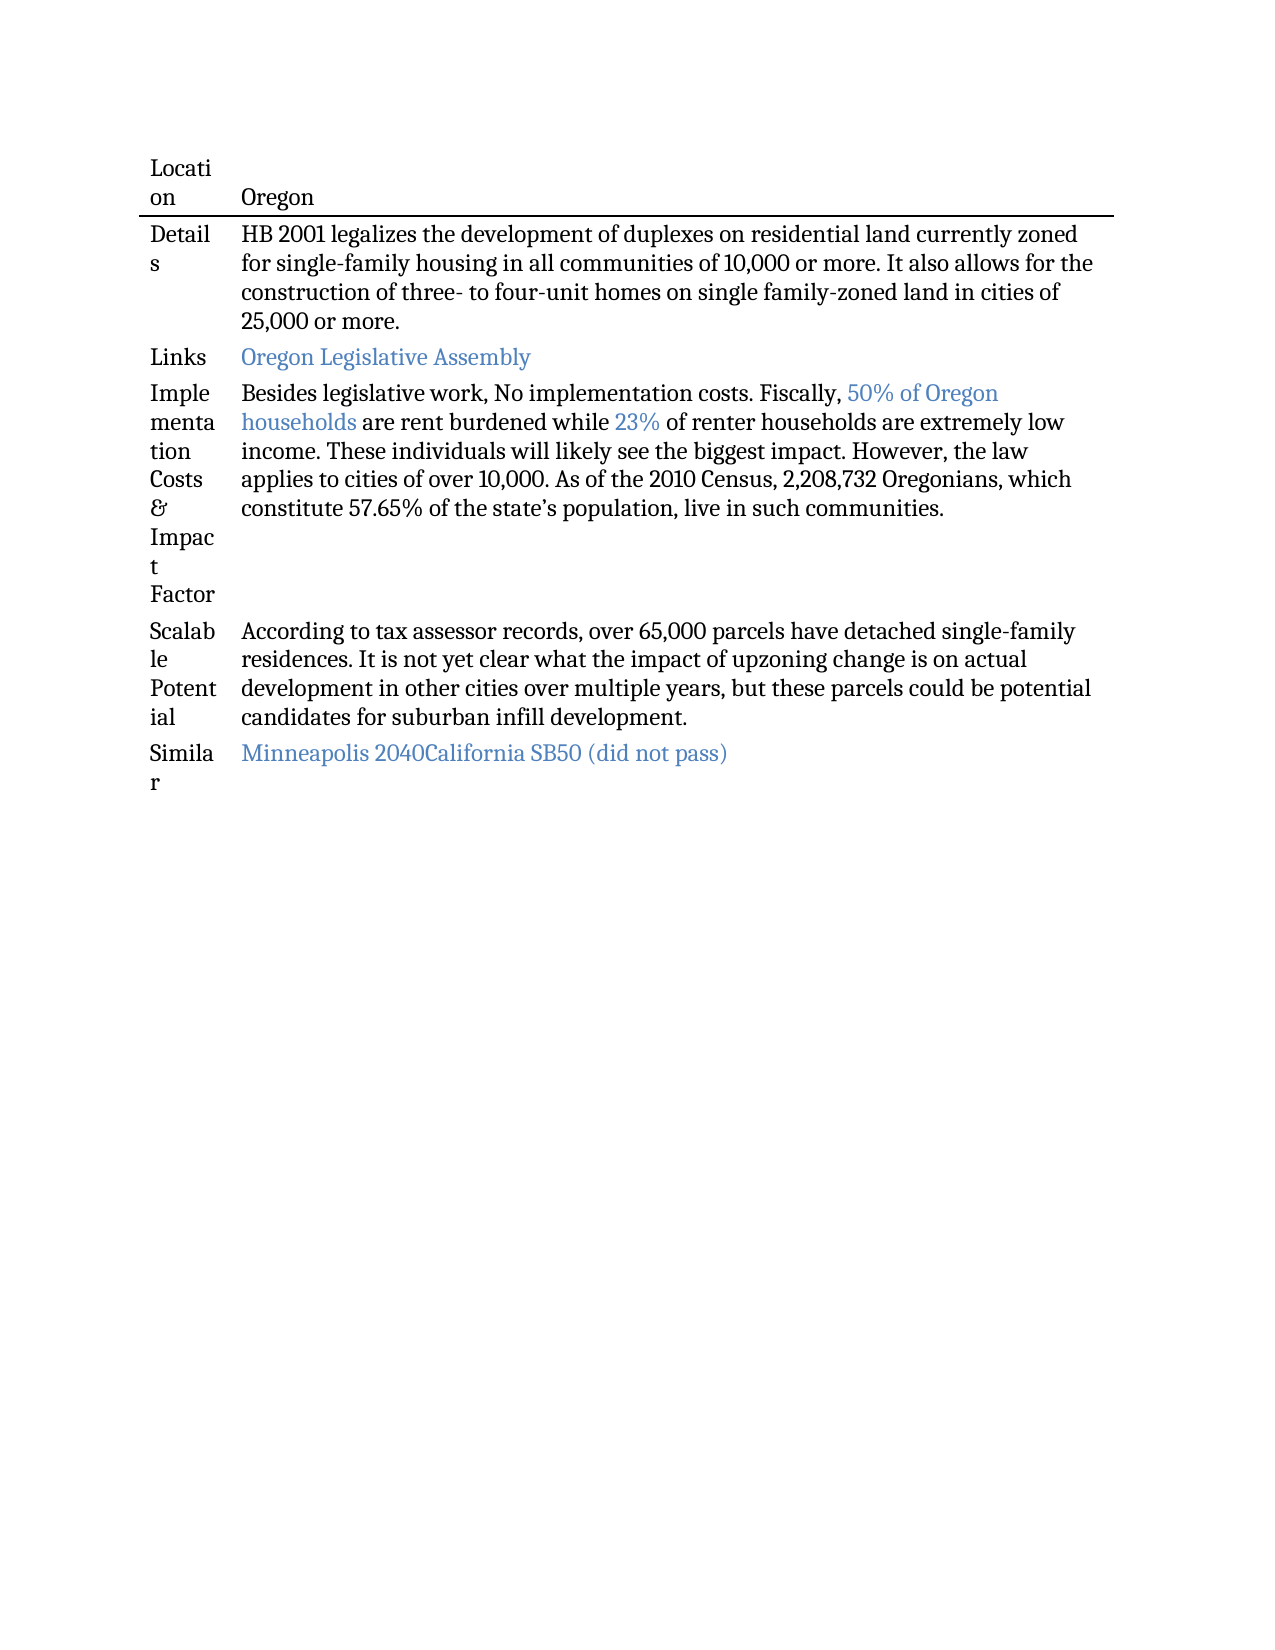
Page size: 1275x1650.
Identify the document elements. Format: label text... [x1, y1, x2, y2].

table_cell According to tax assessor records, over 65,000 parcels have detached single-family residences. It is not yet clear what the impact of upzoning change is on actual development in other cities over multiple years, but these parcels could be potential candidates for suburban infill development. [230, 613, 1114, 735]
table_cell Similar [139, 735, 230, 800]
table_header Oregon [230, 150, 1114, 215]
table_cell Scalable Potential [139, 613, 230, 735]
table_cell Implementation Costs & Impact Factor [139, 375, 230, 613]
table_cell Details [139, 217, 230, 339]
table_cell Oregon Legislative Assembly [230, 339, 1114, 375]
table_cell HB 2001 legalizes the development of duplexes on residential land currently zoned for single-family housing in all communities of 10,000 or more. It also allows for the construction of three- to four-unit homes on single family-zoned land in cities of 25,000 or more. [230, 217, 1114, 339]
table_cell Besides legislative work, No implementation costs. Fiscally, 50% of Oregon households are rent burdened while 23% of renter households are extremely low income. These individuals will likely see the biggest impact. However, the law applies to cities of over 10,000. As of the 2010 Census, 2,208,732 Oregonians, which constitute 57.65% of the state’s population, live in such communities. [230, 375, 1114, 613]
table_cell Links [139, 339, 230, 375]
table_header Location [139, 150, 230, 215]
table_cell Minneapolis 2040California SB50 (did not pass) [230, 735, 1114, 800]
